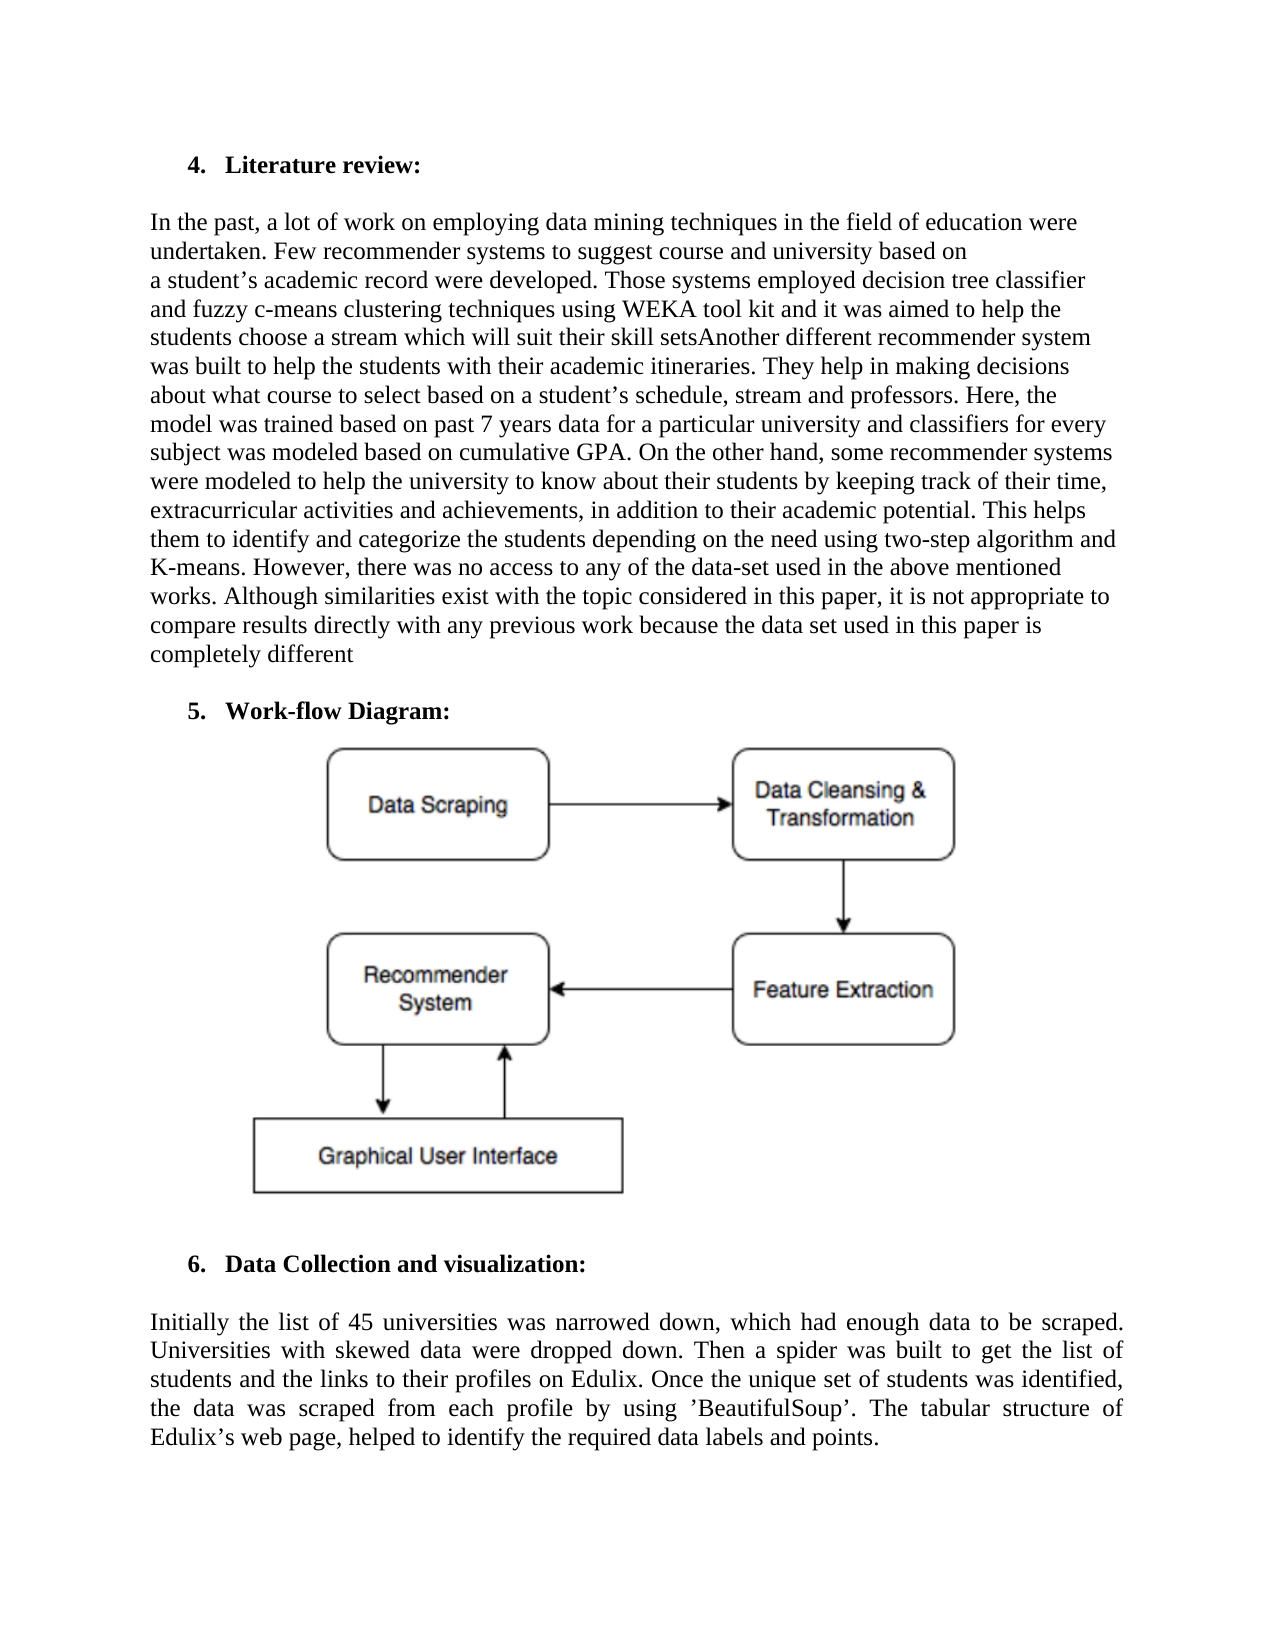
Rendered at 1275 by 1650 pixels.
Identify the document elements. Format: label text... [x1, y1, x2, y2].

text a student’s academic record were developed. Those systems employed decision tree classifier and fuzzy c-means clustering techniques using WEKA tool kit and it was aimed to help the students choose a stream which will suit their skill setsAnother different recommender system was built to help the students with their academic itineraries. They help in making decisions about what course to select based on a student’s schedule, stream and professors. Here, the model was trained based on past 7 years data for a particular university and classifiers for every subject was modeled based on cumulative GPA. On the other hand, some recommender systems were modeled to help the university to know about their students by keeping track of their time, extracurricular activities and achievements, in addition to their academic potential. This helps them to identify and categorize the students depending on the need using two-step algorithm and K-means. However, there was no access to any of the data-set used in the above mentioned works. Although similarities exist with the topic considered in this paper, it is not appropriate to compare results directly with any previous work because the data set used in this paper is completely different [150, 265, 1125, 667]
list Data Collection and visualization: [187, 1249, 1125, 1278]
list Work-flow Diagram: [187, 696, 1125, 725]
text Initially the list of 45 universities was narrowed down, which had enough data to be scraped. Universities with skewed data were dropped down. Then a spider was built to get the list of students and the links to their profiles on Edulix. Once the unique set of students was identified, the data was scraped from each profile by using ’BeautifulSoup’. The tabular structure of Edulix’s web page, helped to identify the required data labels and points. [150, 1307, 1125, 1450]
list Literature review: [187, 150, 1125, 179]
text In the past, a lot of work on employing data mining techniques in the field of education were undertaken. Few recommender systems to suggest course and university based on [150, 207, 1125, 265]
picture [206, 725, 1007, 1221]
